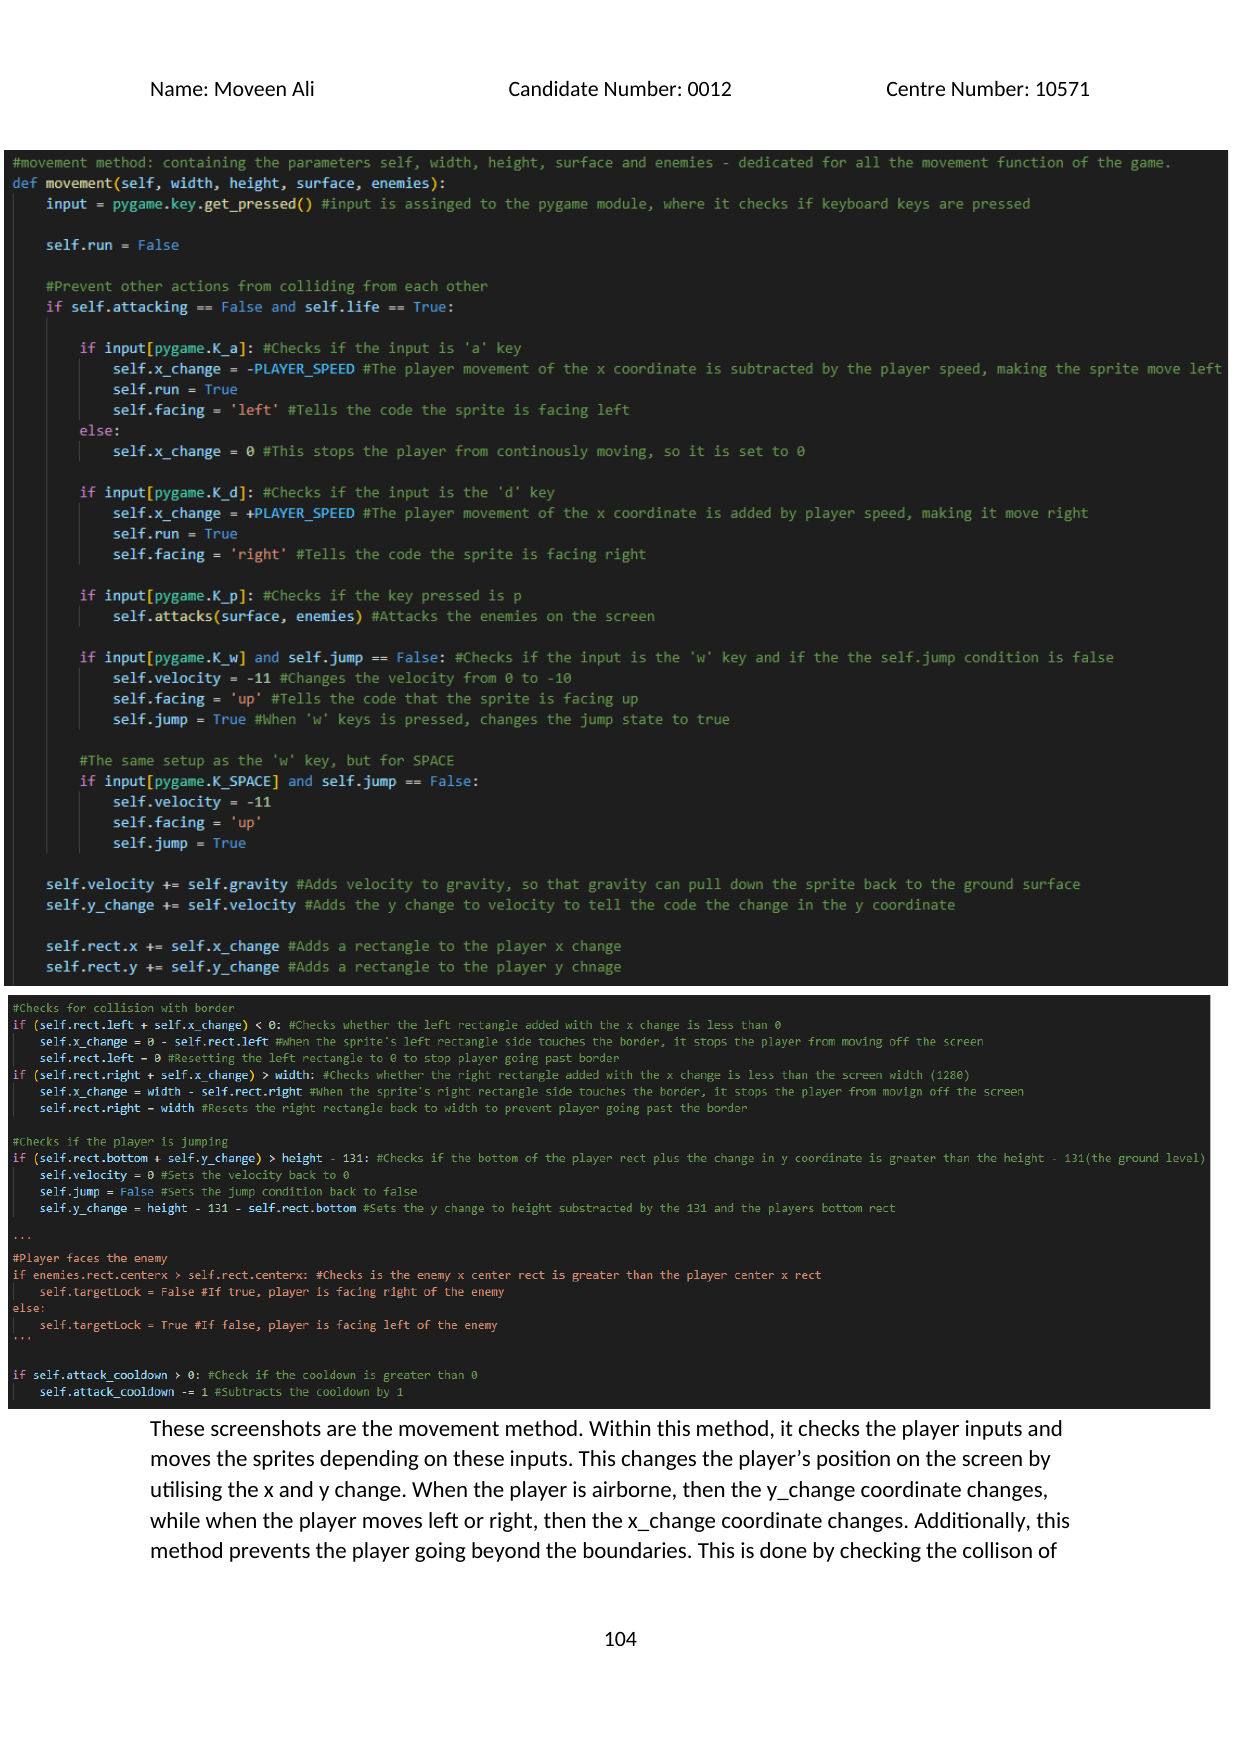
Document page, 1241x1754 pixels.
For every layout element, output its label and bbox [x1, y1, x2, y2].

picture [7, 995, 1211, 1409]
picture [3, 150, 1228, 984]
text [150, 1409, 1090, 1564]
